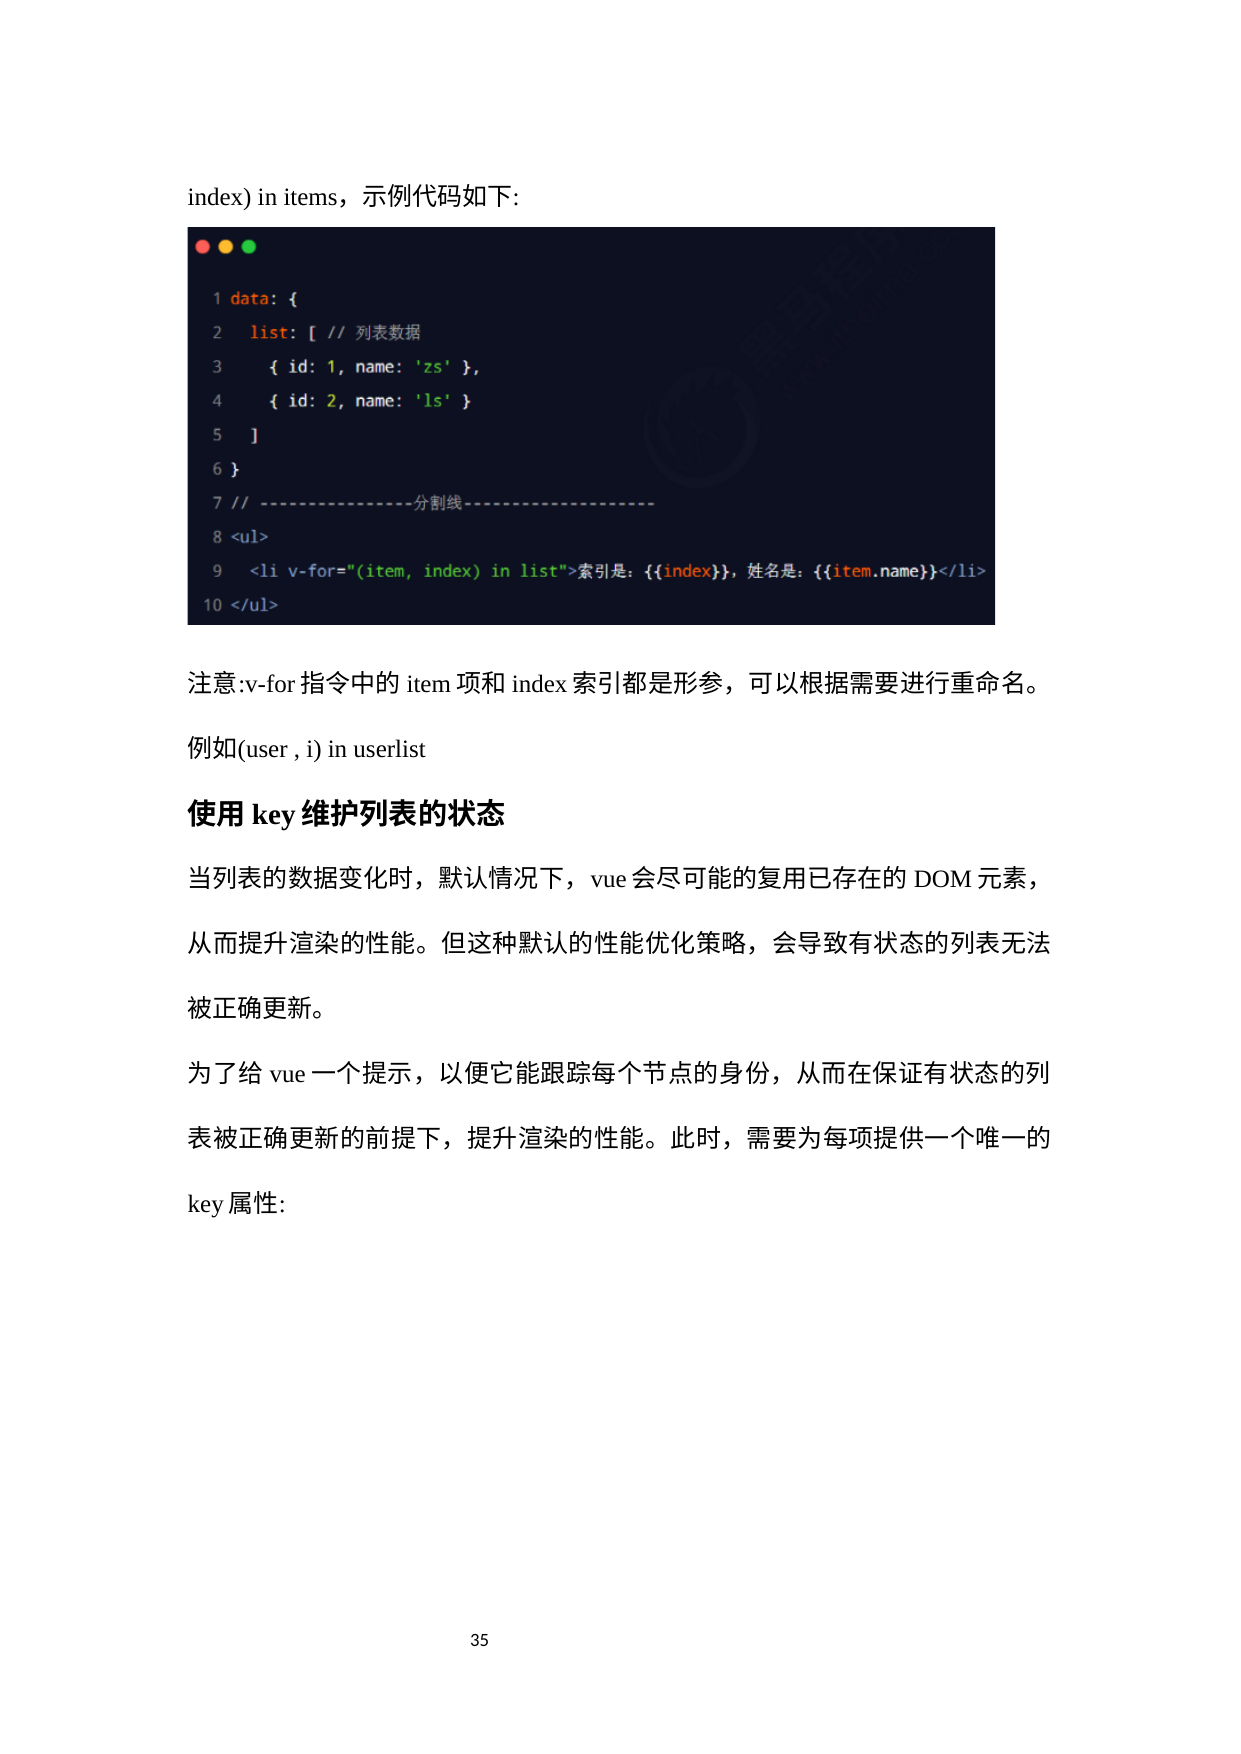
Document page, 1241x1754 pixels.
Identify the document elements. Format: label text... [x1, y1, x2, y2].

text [187, 162, 1053, 227]
text 使用key维护列表的状态 [187, 779, 1053, 844]
text 当列表的数据变化时，默认情况下，vue会尽可能的复用已存在的DOM元素，从而提升渲染的性能。但这种默认的性能优化策略，会导致有状态的列表无法被正确更新。 [187, 844, 1053, 1039]
text 为了给vue一个提示，以便它能跟踪每个节点的身份，从而在保证有状态的列表被正确更新的前提下，提升渲染的性能。此时，需要为每项提供一个唯一的key属性: [187, 1039, 1053, 1234]
text 注意:v-for指令中的item项和index索引都是形参，可以根据需要进行重命名。例如(user , i) in userlist [187, 649, 1053, 779]
picture [187, 227, 996, 625]
